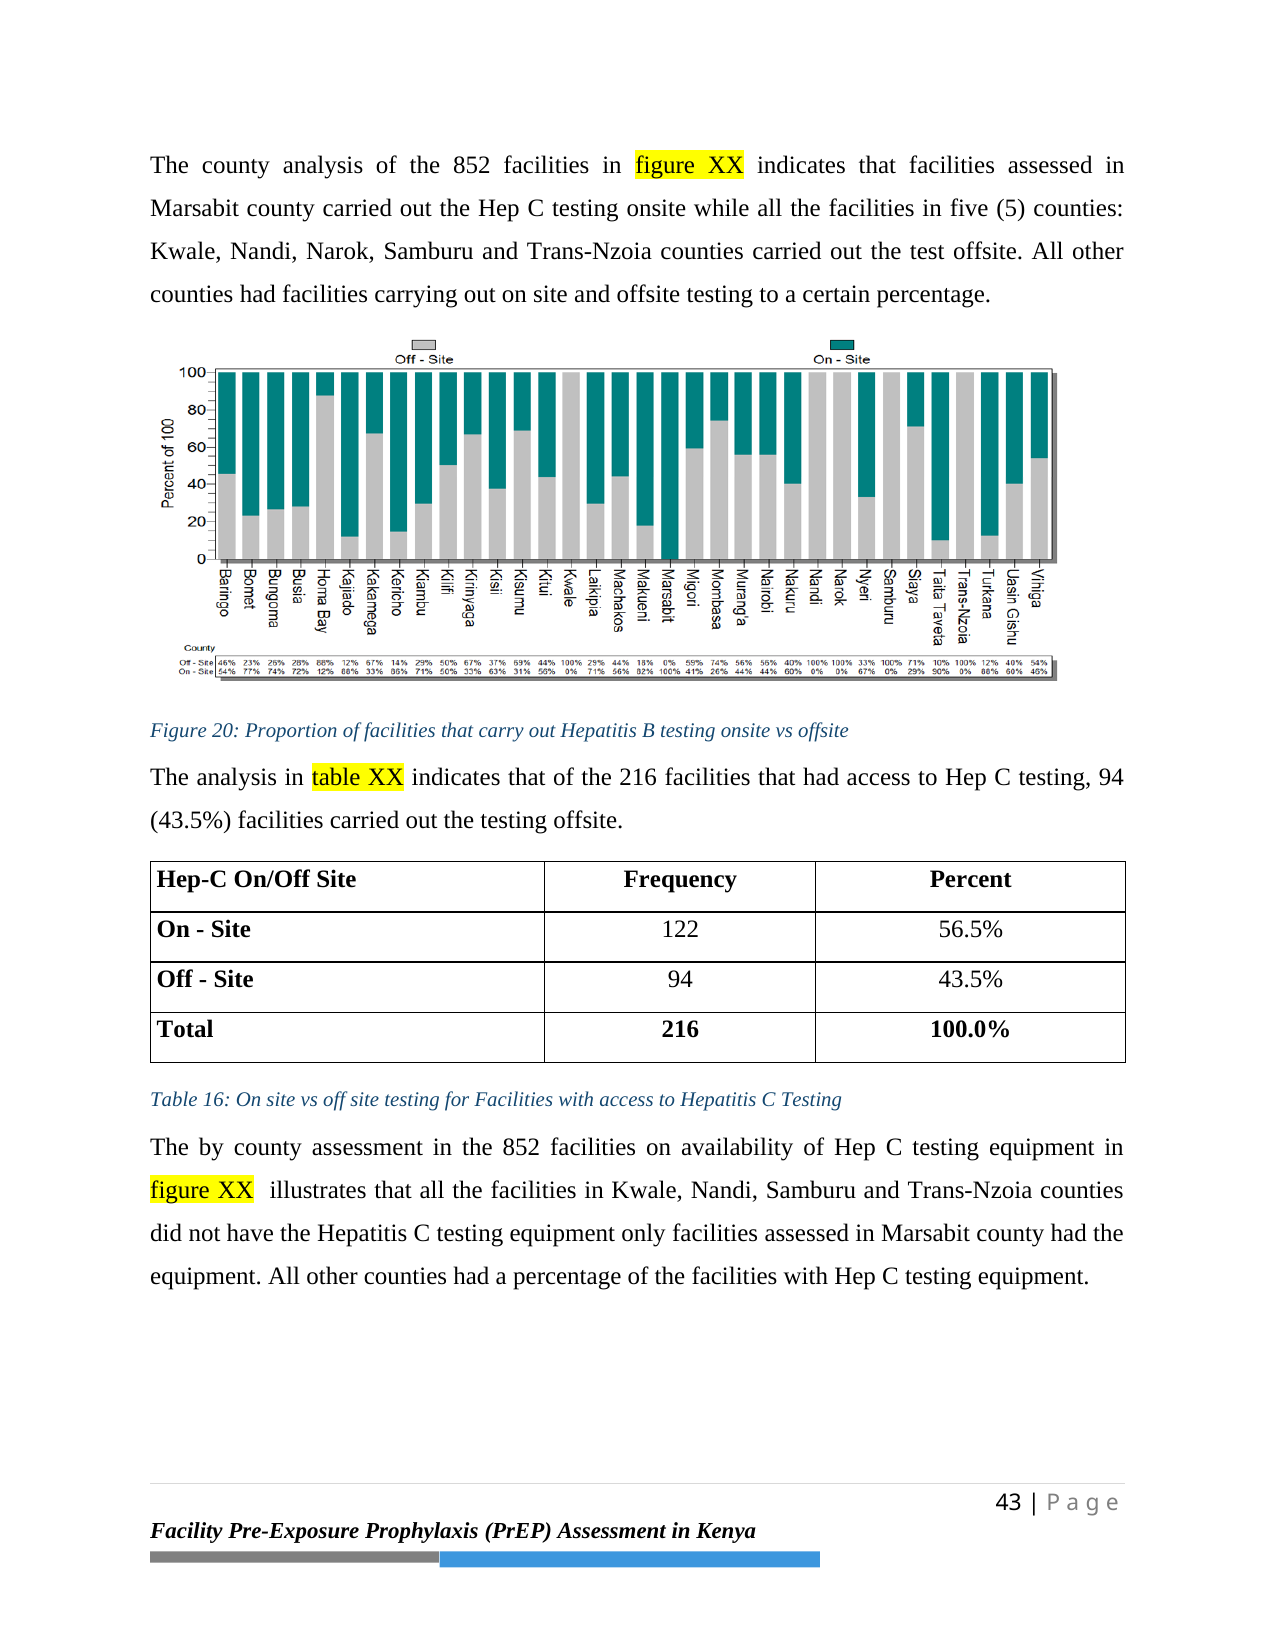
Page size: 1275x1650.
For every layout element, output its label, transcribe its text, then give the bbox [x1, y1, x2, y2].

picture [150, 335, 1125, 699]
table_cell Total [151, 1013, 544, 1062]
table_cell 100.0% [816, 1013, 1125, 1062]
table_cell 122 [545, 913, 815, 961]
text Figure 20: Proportion of facilities that carry out Hepatitis B testing onsite vs offsite [150, 718, 1125, 742]
table_header Percent [816, 862, 1125, 911]
text Table 16: On site vs off site testing for Facilities with access to Hepatitis C Testing [150, 1087, 1125, 1111]
table_header Frequency [545, 862, 815, 911]
table_cell Off - Site [151, 963, 544, 1012]
text The by county assessment in the 852 facilities on availability of Hep C testing equipment in figure XX illustrates that all the facilities in Kwale, Nandi, Samburu and Trans-Nzoia counties did not have the Hepatitis C testing equipment only facilities assessed in Marsabit county had the equipment. All other counties had a percentage of the facilities with Hep C testing equipment. [150, 1132, 1125, 1290]
table_cell 216 [545, 1013, 815, 1062]
table_cell 56.5% [816, 913, 1125, 961]
table_cell 43.5% [816, 963, 1125, 1012]
table_cell 94 [545, 963, 815, 1012]
text The analysis in table XX indicates that of the 216 facilities that had access to Hep C testing, 94 (43.5%) facilities carried out the testing offsite. [150, 762, 1125, 834]
table_header Hep-C On/Off Site [151, 862, 544, 911]
text The county analysis of the 852 facilities in figure XX indicates that facilities assessed in Marsabit county carried out the Hep C testing onsite while all the facilities in five (5) counties: Kwale, Nandi, Narok, Samburu and Trans-Nzoia counties carried out the test offsite. All other counties had facilities carrying out on site and offsite testing to a certain percentage. [150, 150, 1125, 308]
table_cell On - Site [151, 913, 544, 961]
